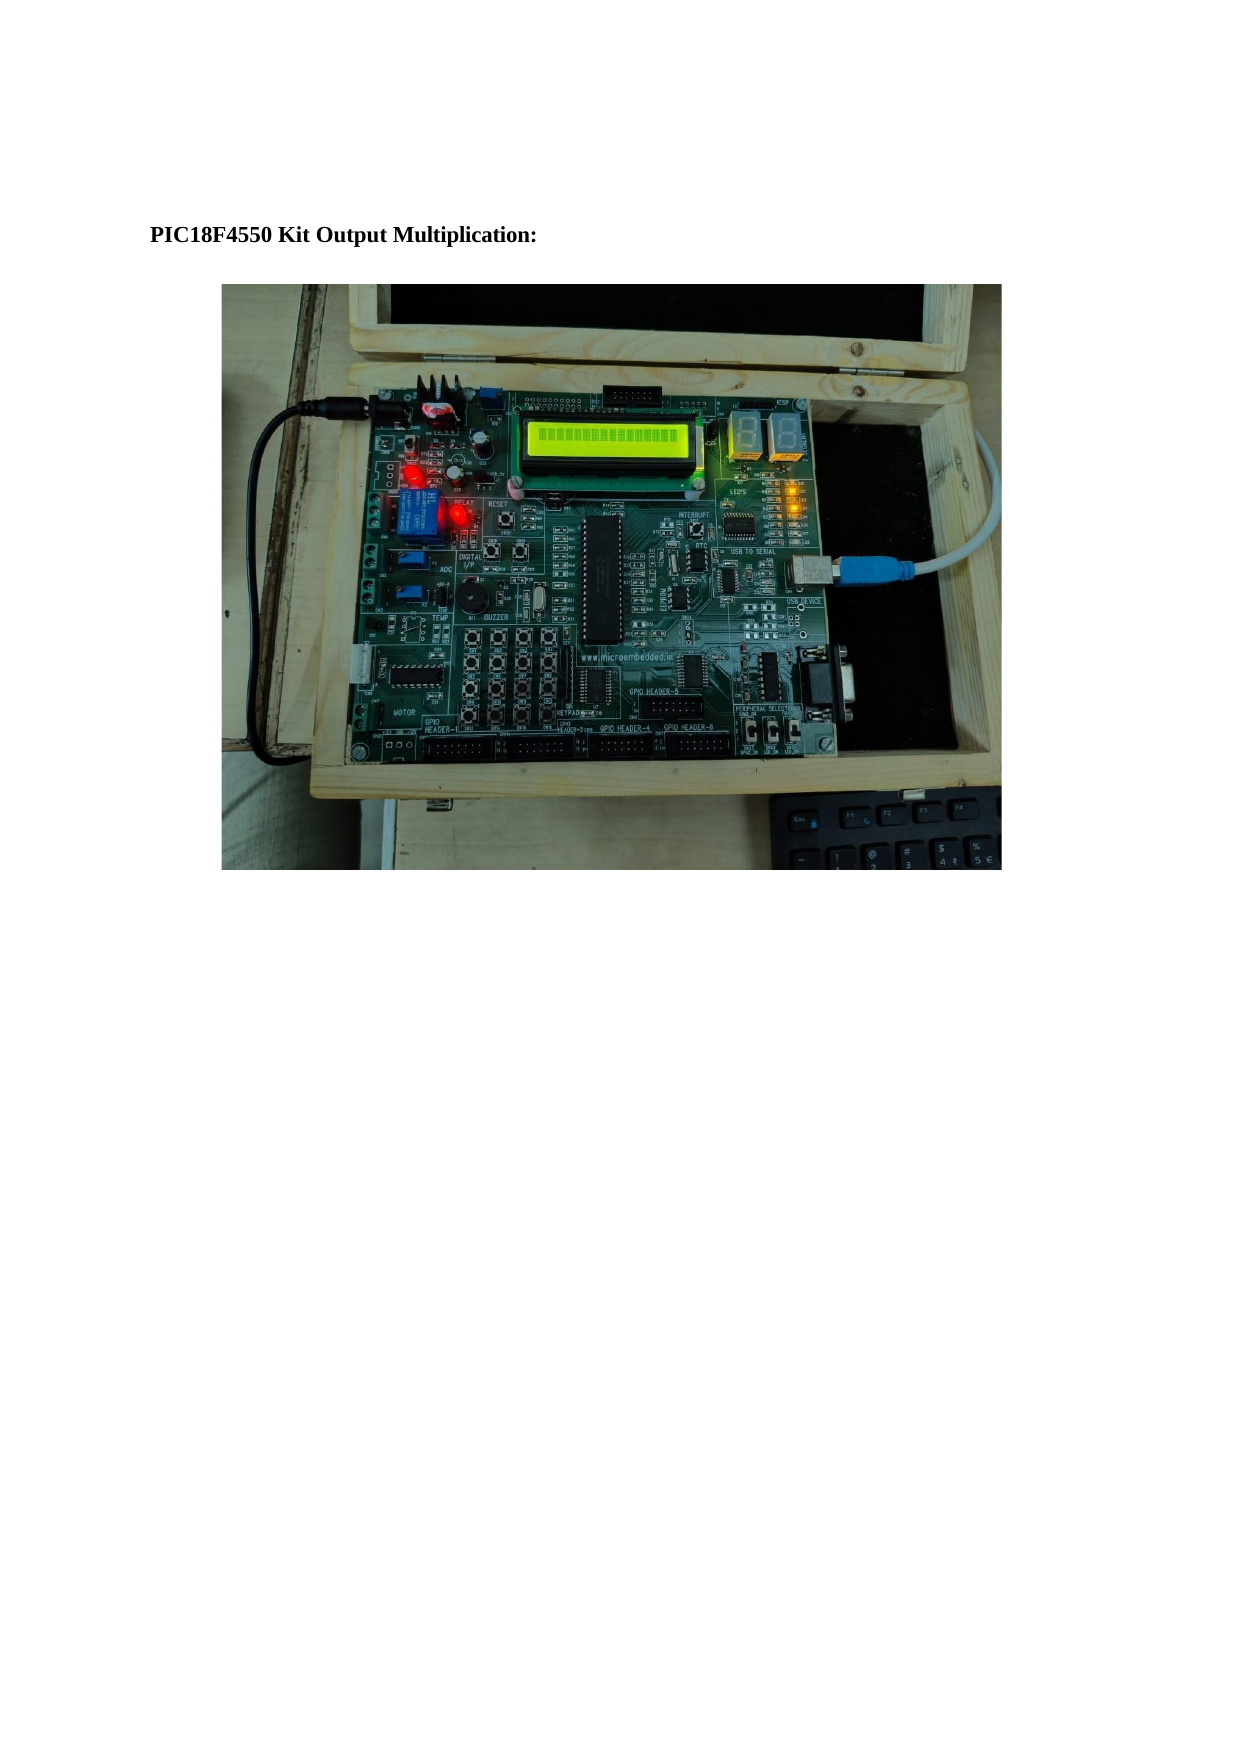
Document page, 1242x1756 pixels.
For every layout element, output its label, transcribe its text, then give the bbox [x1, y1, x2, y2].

text PIC18F4550 Kit Output Multiplication: [150, 221, 1153, 247]
picture [221, 284, 1002, 870]
